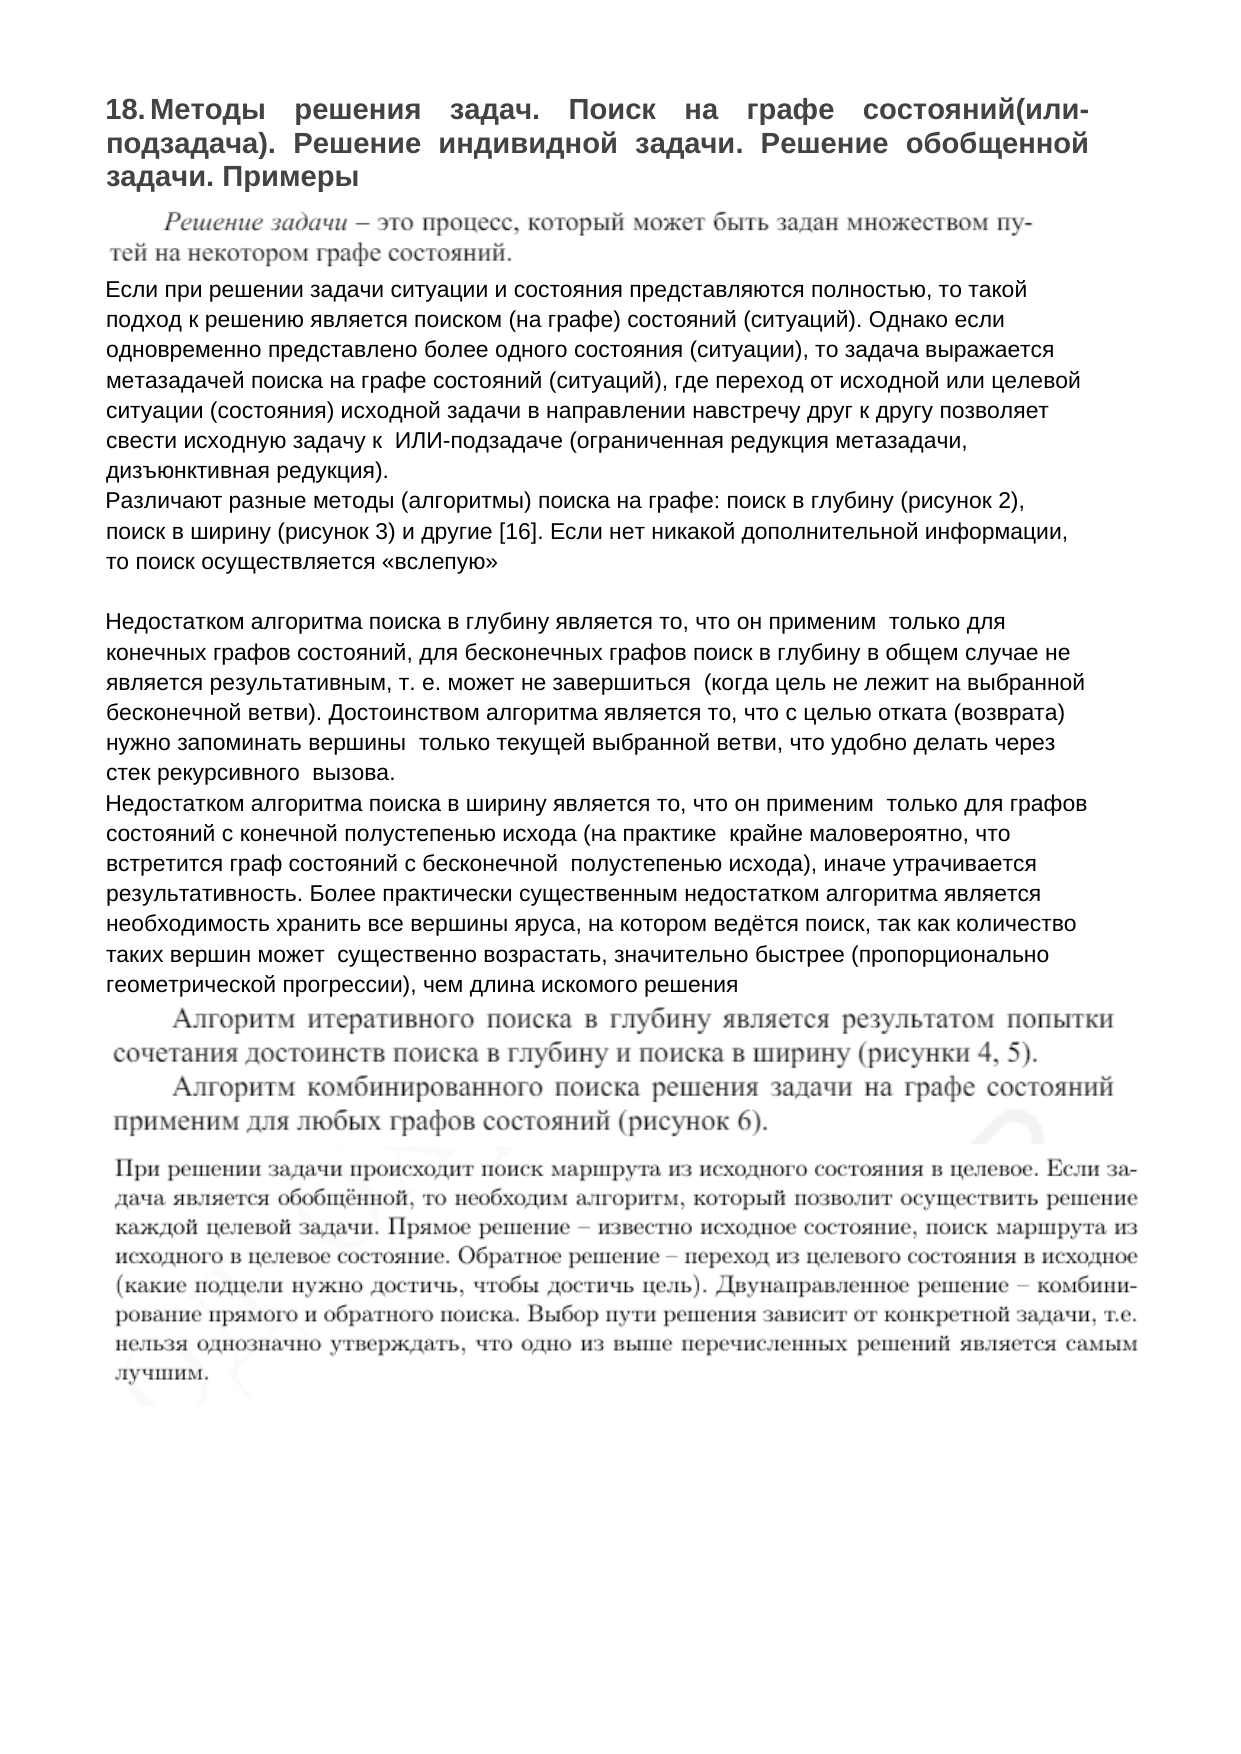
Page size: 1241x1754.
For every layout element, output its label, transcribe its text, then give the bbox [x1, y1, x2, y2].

text Если при решении задачи ситуации и состояния представляются полностью, то такой подход к решению является поиском (на графе) состояний (ситуаций). Однако если одновременно представлено более одного состояния (ситуации), то задача выражается метазадачей поиска на графе состояний (ситуаций), где переход от исходной или целевой ситуации (состояния) исходной задачи в направлении навстречу друг к другу позволяет свести исходную задачу к ИЛИ-подзадаче (ограниченная редукция метазадачи, дизъюнктивная редукция). [105, 276, 1090, 483]
picture [105, 201, 1046, 272]
picture [105, 1001, 1127, 1144]
text Недостатком алгоритма поиска в ширину является то, что он применим только для графов состояний с конечной полустепенью исхода (на практике крайне маловероятно, что встретится граф состояний с бесконечной полустепенью исхода), иначе утрачивается результативность. Более практически существенным недостатком алгоритма является необходимость хранить все вершины яруса, на котором ведётся поиск, так как количество таких вершин может существенно возрастать, значительно быстрее (пропорционально геометрической прогрессии), чем длина искомого решения [105, 789, 1090, 997]
picture [105, 1147, 1209, 1406]
subtitle Методы решения задач. Поиск на графе состояний(или-подзадача). Решение индивидной задачи. Решение обобщенной задачи. Примеры [105, 92, 1090, 193]
text Различают разные методы (алгоритмы) поиска на графе: поиск в глубину (рисунок 2), поиск в ширину (рисунок 3) и другие [16]. Если нет никакой дополнительной информации, то поиск осуществляется «вслепую» [105, 487, 1090, 574]
text Недостатком алгоритма поиска в глубину является то, что он применим только для конечных графов состояний, для бесконечных графов поиск в глубину в общем случае не является результативным, т. е. может не завершиться (когда цель не лежит на выбранной бесконечной ветви). Достоинством алгоритма является то, что с целью отката (возврата) нужно запоминать вершины только текущей выбранной ветви, что удобно делать через стек рекурсивного вызова. [105, 608, 1090, 786]
